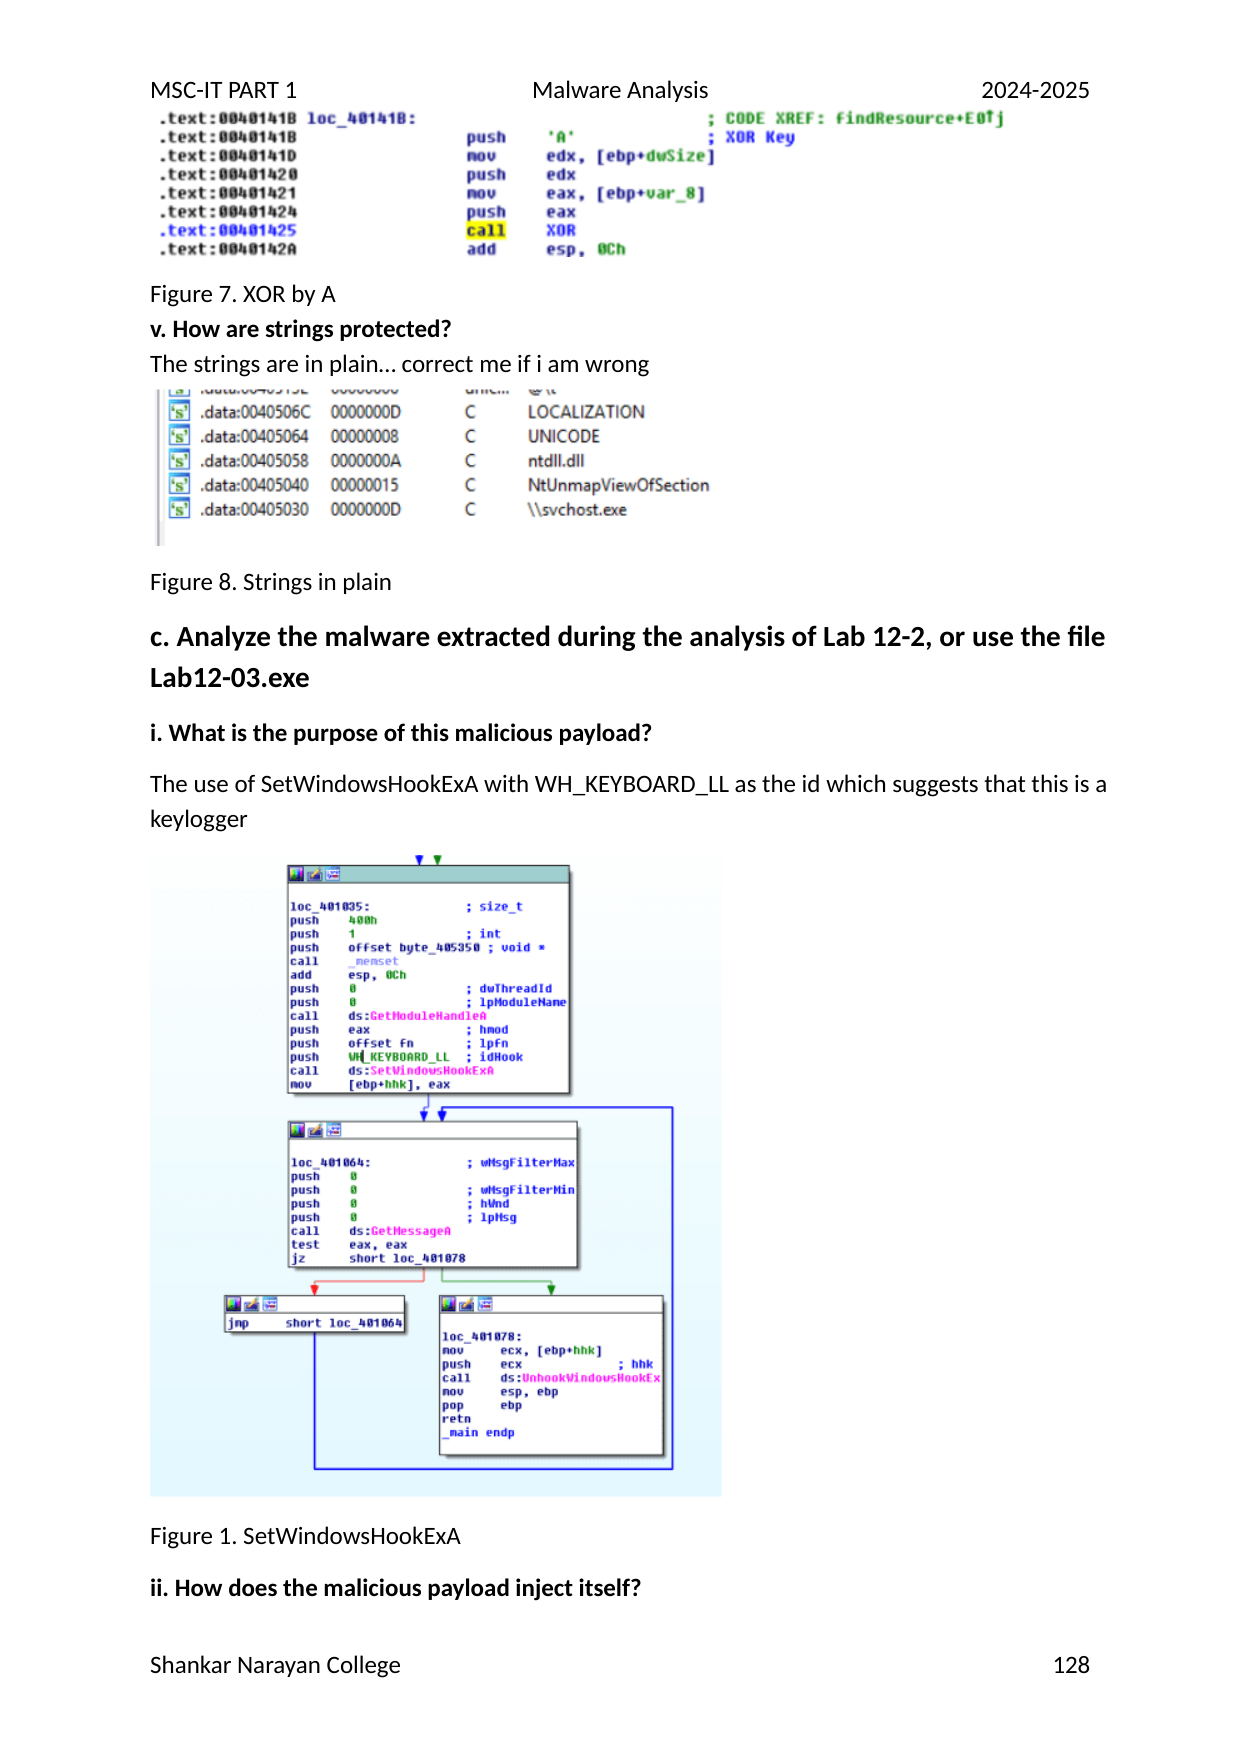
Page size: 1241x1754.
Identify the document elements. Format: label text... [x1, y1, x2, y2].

text Figure 1. SetWindowsHookExA [150, 1520, 1122, 1551]
picture [150, 382, 734, 546]
picture [150, 104, 1015, 257]
text The strings are in plain… correct me if i am wrong [150, 348, 1122, 378]
text Figure 7. XOR by A [150, 278, 1122, 308]
picture [150, 855, 728, 1499]
text ii. How does the malicious payload inject itself? [150, 1572, 1122, 1602]
text The use of SetWindowsHookExA with WH_KEYBOARD_LL as the id which suggests that this is a keylogger [150, 768, 1122, 834]
text c. Analyze the malware extracted during the analysis of Lab 12-2, or use the file Lab12-03.exe [150, 618, 1122, 695]
text Figure 8. Strings in plain [150, 567, 1122, 597]
text i. What is the purpose of this malicious payload? [150, 717, 1122, 747]
text v. How are strings protected? [150, 313, 1122, 343]
